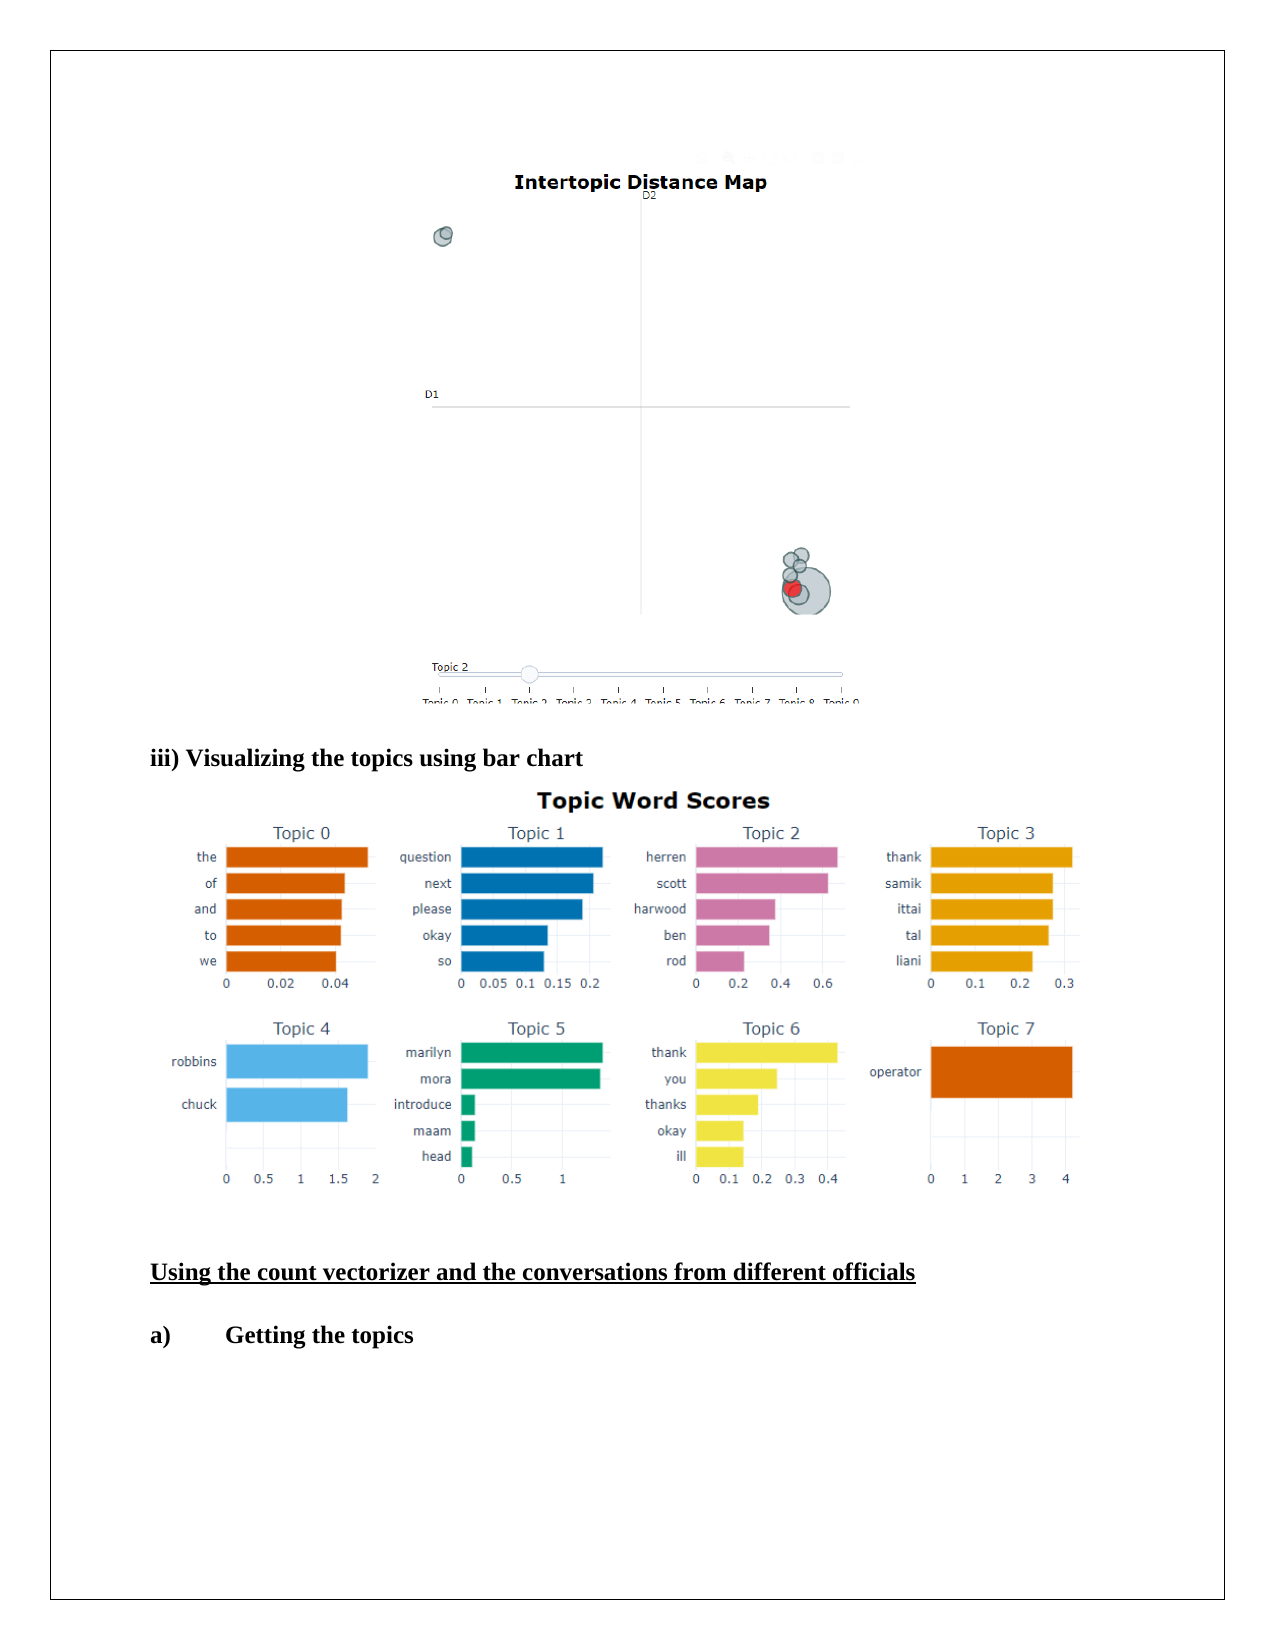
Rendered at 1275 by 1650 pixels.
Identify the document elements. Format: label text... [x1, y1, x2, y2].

list iii) Visualizing the topics using bar chart [150, 743, 1125, 771]
list Using the count vectorizer and the conversations from different officials [150, 1257, 1125, 1286]
picture [150, 774, 1125, 1224]
picture [399, 150, 876, 709]
list Getting the topics [150, 1320, 1125, 1349]
